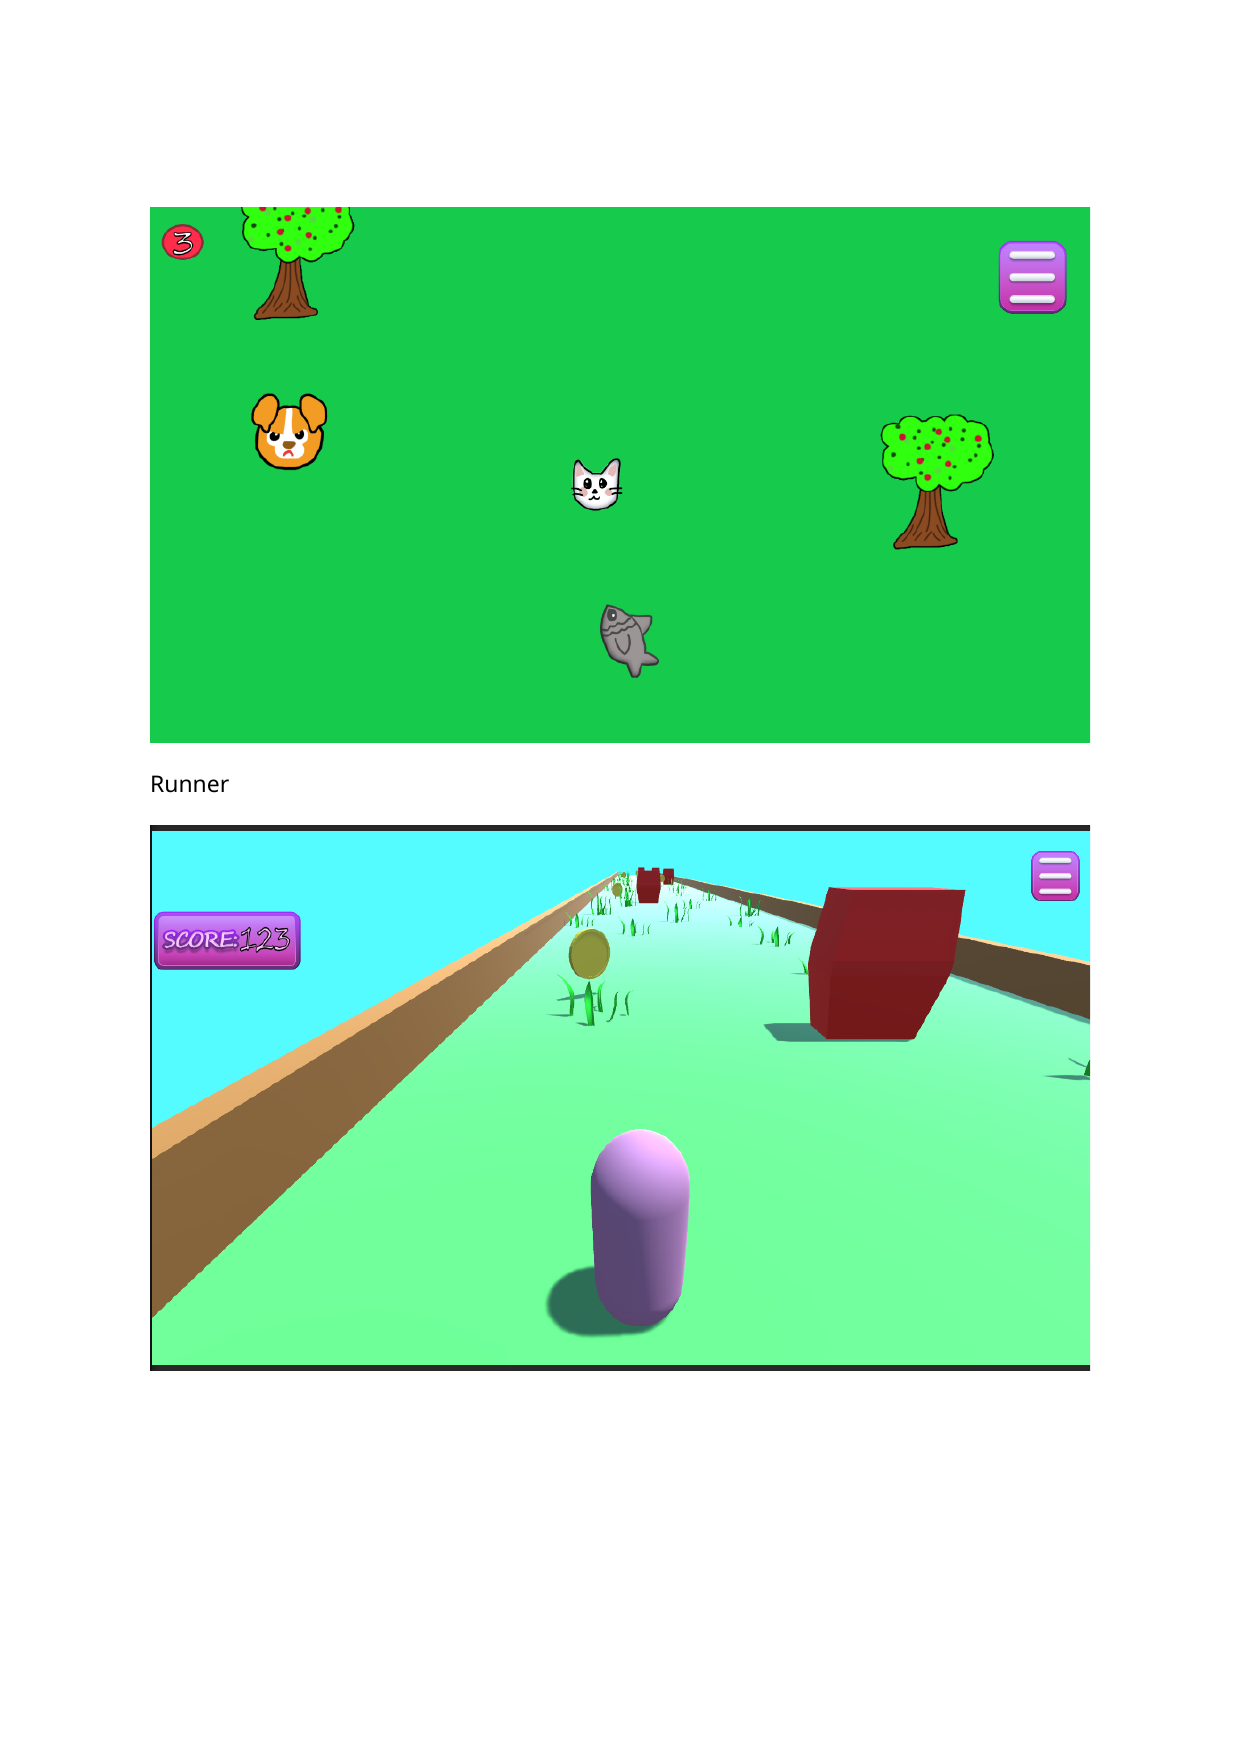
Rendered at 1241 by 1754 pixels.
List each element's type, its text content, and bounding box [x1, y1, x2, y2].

picture [150, 825, 1091, 1371]
text Runner [150, 768, 1090, 799]
picture [150, 207, 1091, 743]
